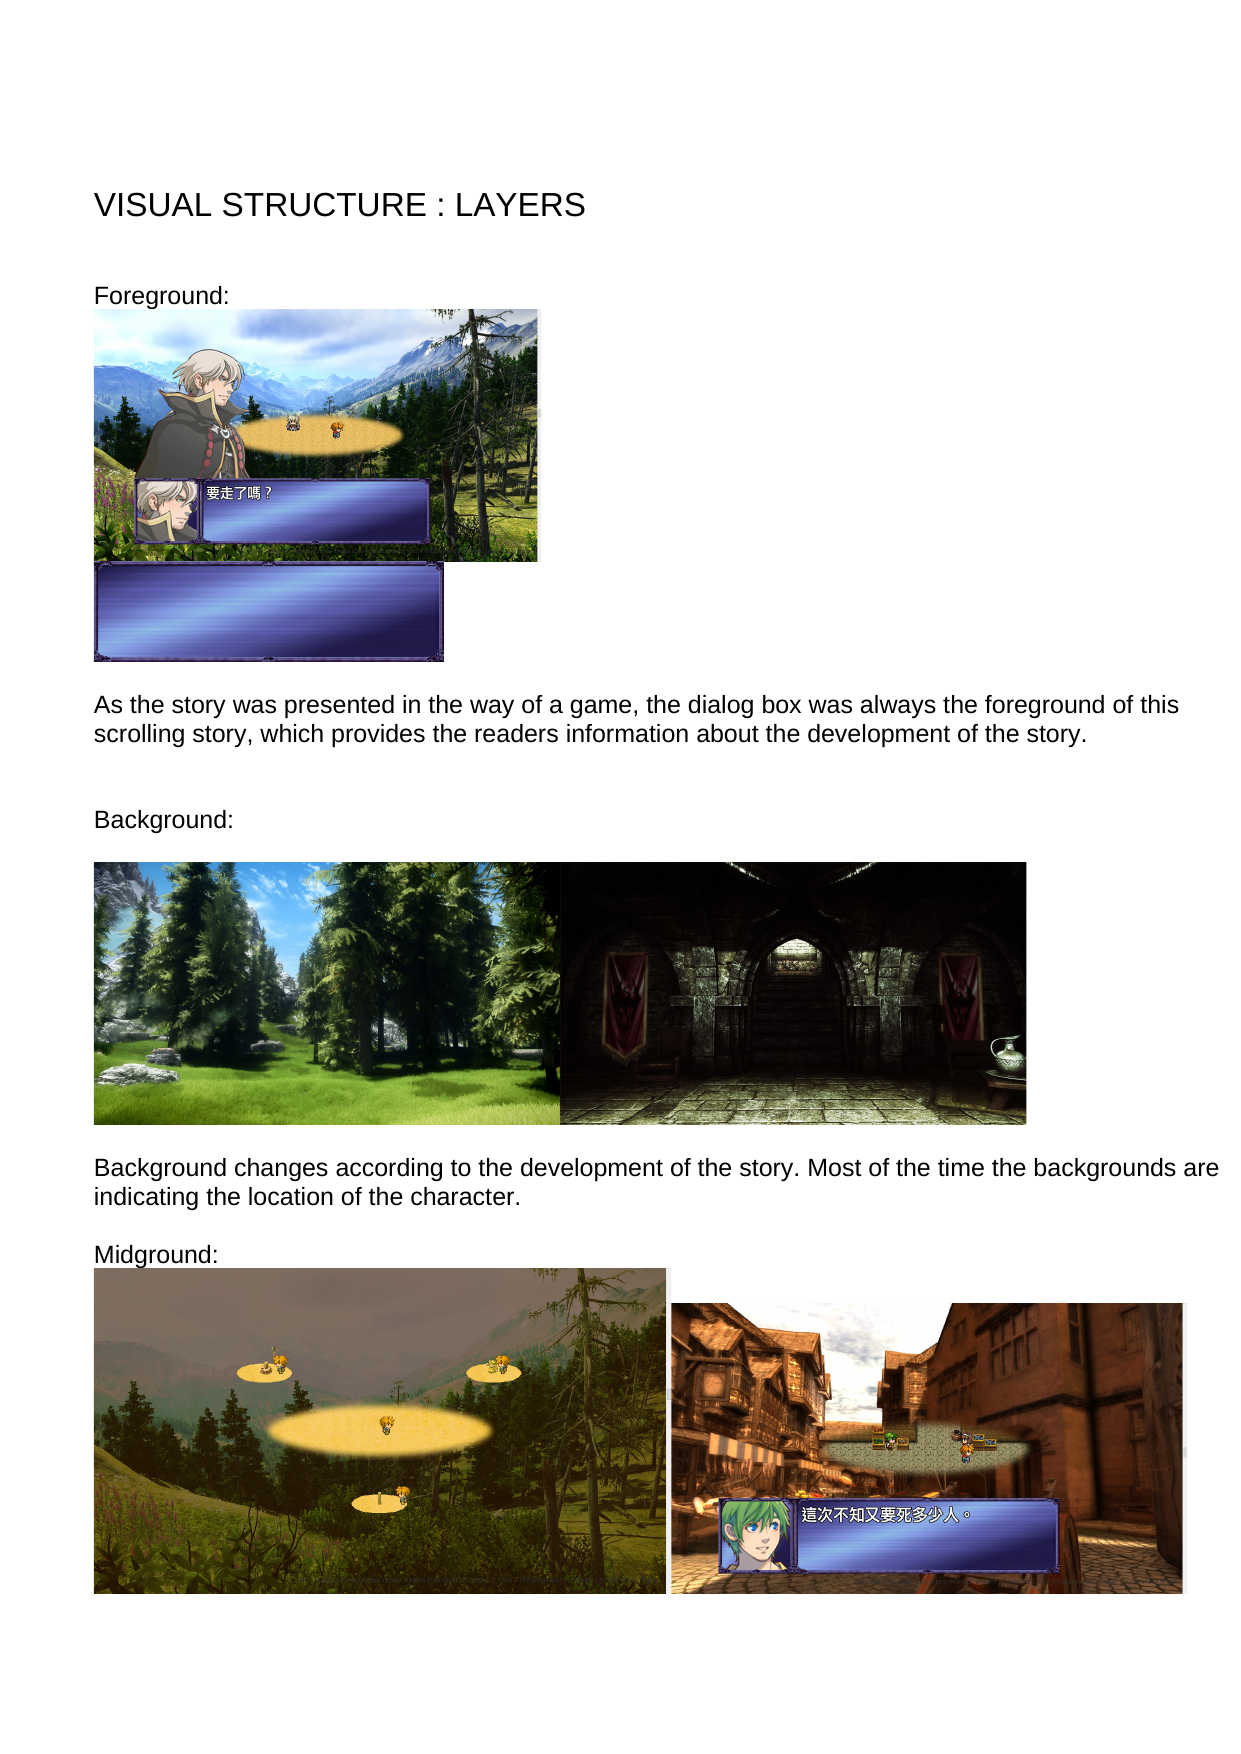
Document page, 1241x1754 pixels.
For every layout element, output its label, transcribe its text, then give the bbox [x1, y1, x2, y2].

text As the story was presented in the way of a game, the dialog box was always the foreground of this scrolling story, which provides the readers information about the development of the story. [94, 690, 1240, 747]
picture [93, 309, 542, 662]
text Midground: [94, 1240, 1240, 1268]
text Foreground: [94, 281, 1240, 309]
text VISUAL STRUCTURE : LAYERS [94, 185, 1240, 223]
picture [93, 862, 1027, 1125]
text Background: [94, 805, 1240, 834]
text Background changes according to the development of the story. Most of the time the backgrounds are indicating the location of the character. [94, 1153, 1240, 1211]
picture [93, 1268, 1188, 1594]
